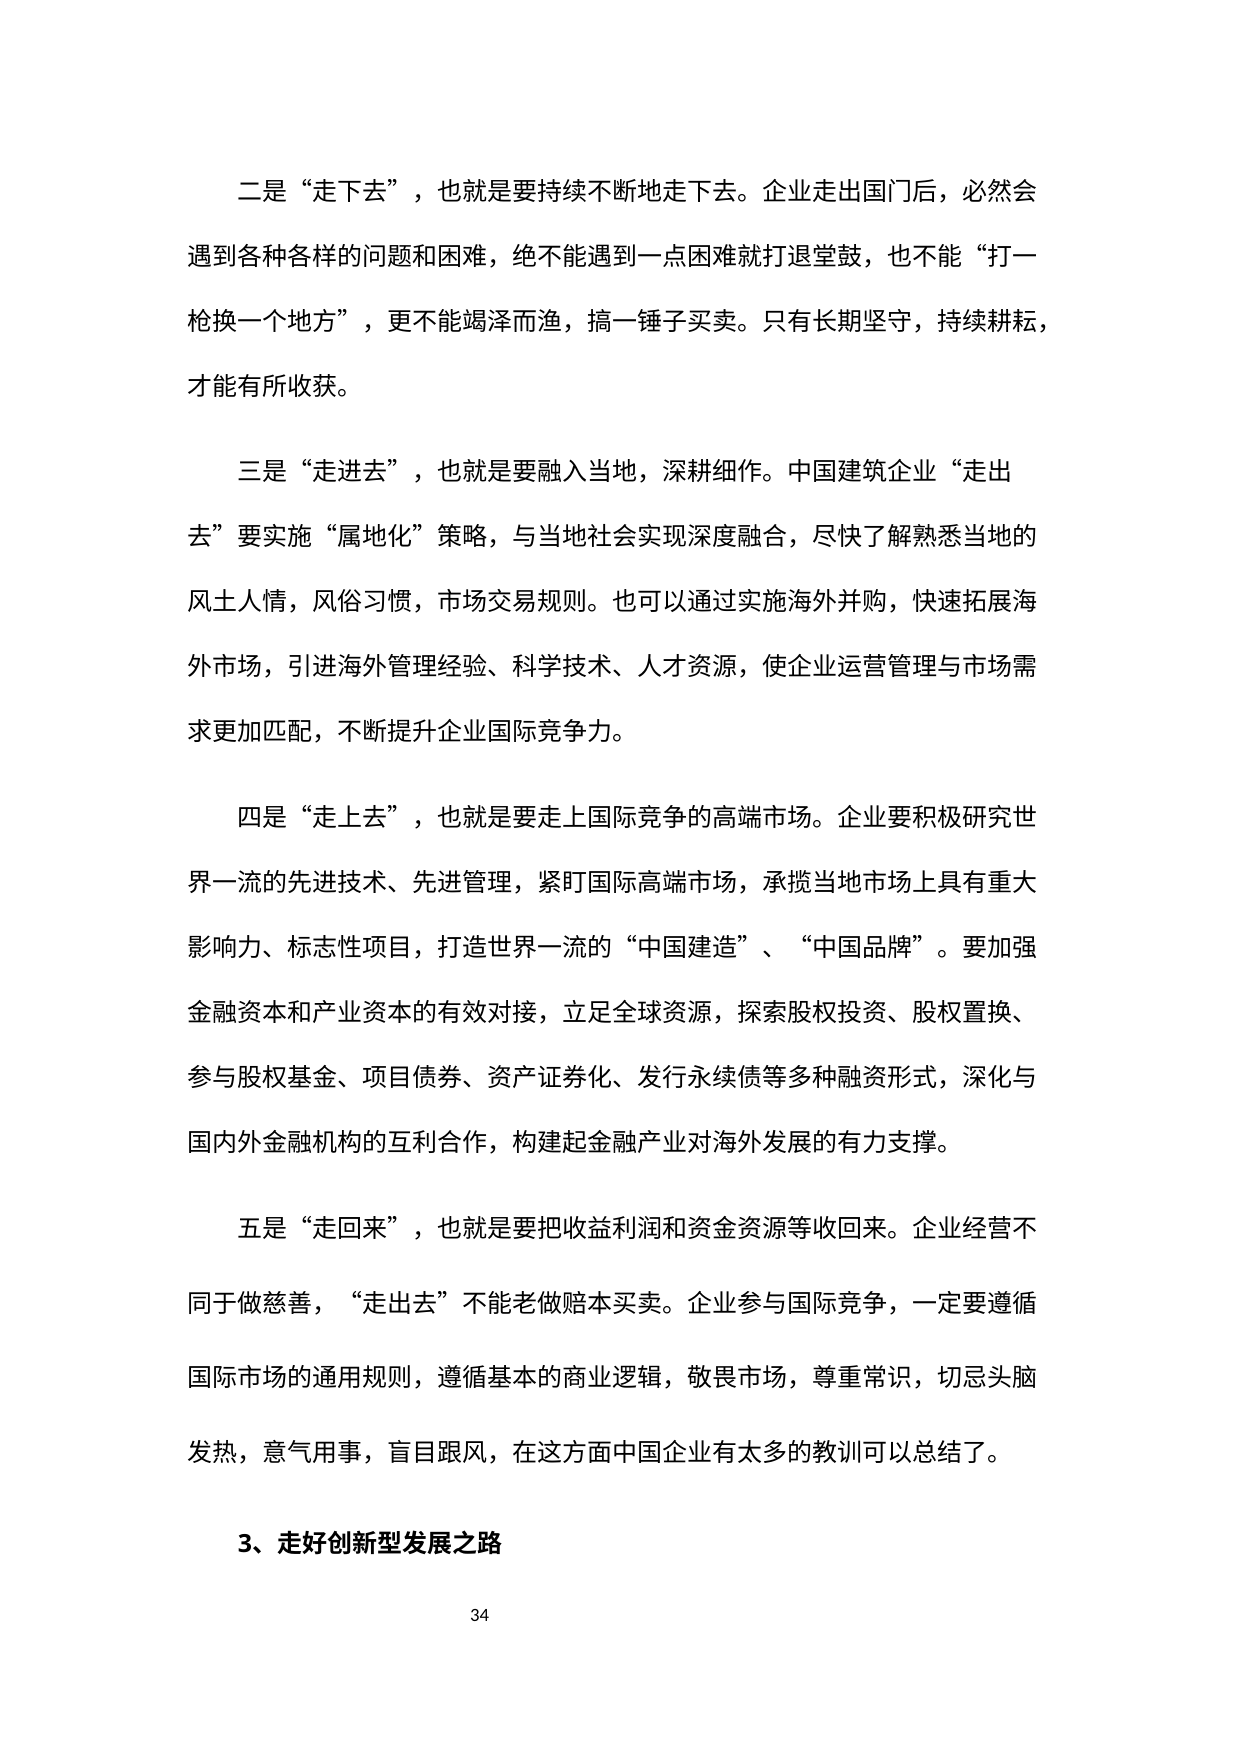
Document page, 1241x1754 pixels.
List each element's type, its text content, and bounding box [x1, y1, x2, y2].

text 四是“走上去”，也就是要走上国际竞争的高端市场。企业要积极研究世界一流的先进技术、先进管理，紧盯国际高端市场，承揽当地市场上具有重大影响力、标志性项目，打造世界一流的“中国建造”、“中国品牌”。要加强金融资本和产业资本的有效对接，立足全球资源，探索股权投资、股权置换、参与股权基金、项目债券、资产证券化、发行永续债等多种融资形式，深化与国内外金融机构的互利合作，构建起金融产业对海外发展的有力支撑。 [187, 783, 1053, 1173]
text 二是“走下去”，也就是要持续不断地走下去。企业走出国门后，必然会遇到各种各样的问题和困难，绝不能遇到一点困难就打退堂鼓，也不能“打一枪换一个地方”，更不能竭泽而渔，搞一锤子买卖。只有长期坚守，持续耕耘，才能有所收获。 [187, 157, 1053, 417]
text 3、走好创新型发展之路 [187, 1509, 1053, 1574]
text 五是“走回来”，也就是要把收益利润和资金资源等收回来。企业经营不同于做慈善，“走出去”不能老做赔本买卖。企业参与国际竞争，一定要遵循国际市场的通用规则，遵循基本的商业逻辑，敬畏市场，尊重常识，切忌头脑发热，意气用事，盲目跟风，在这方面中国企业有太多的教训可以总结了。 [187, 1194, 1053, 1483]
text 三是“走进去”，也就是要融入当地，深耕细作。中国建筑企业“走出去”要实施“属地化”策略，与当地社会实现深度融合，尽快了解熟悉当地的风土人情，风俗习惯，市场交易规则。也可以通过实施海外并购，快速拓展海外市场，引进海外管理经验、科学技术、人才资源，使企业运营管理与市场需求更加匹配，不断提升企业国际竞争力。 [187, 437, 1053, 762]
